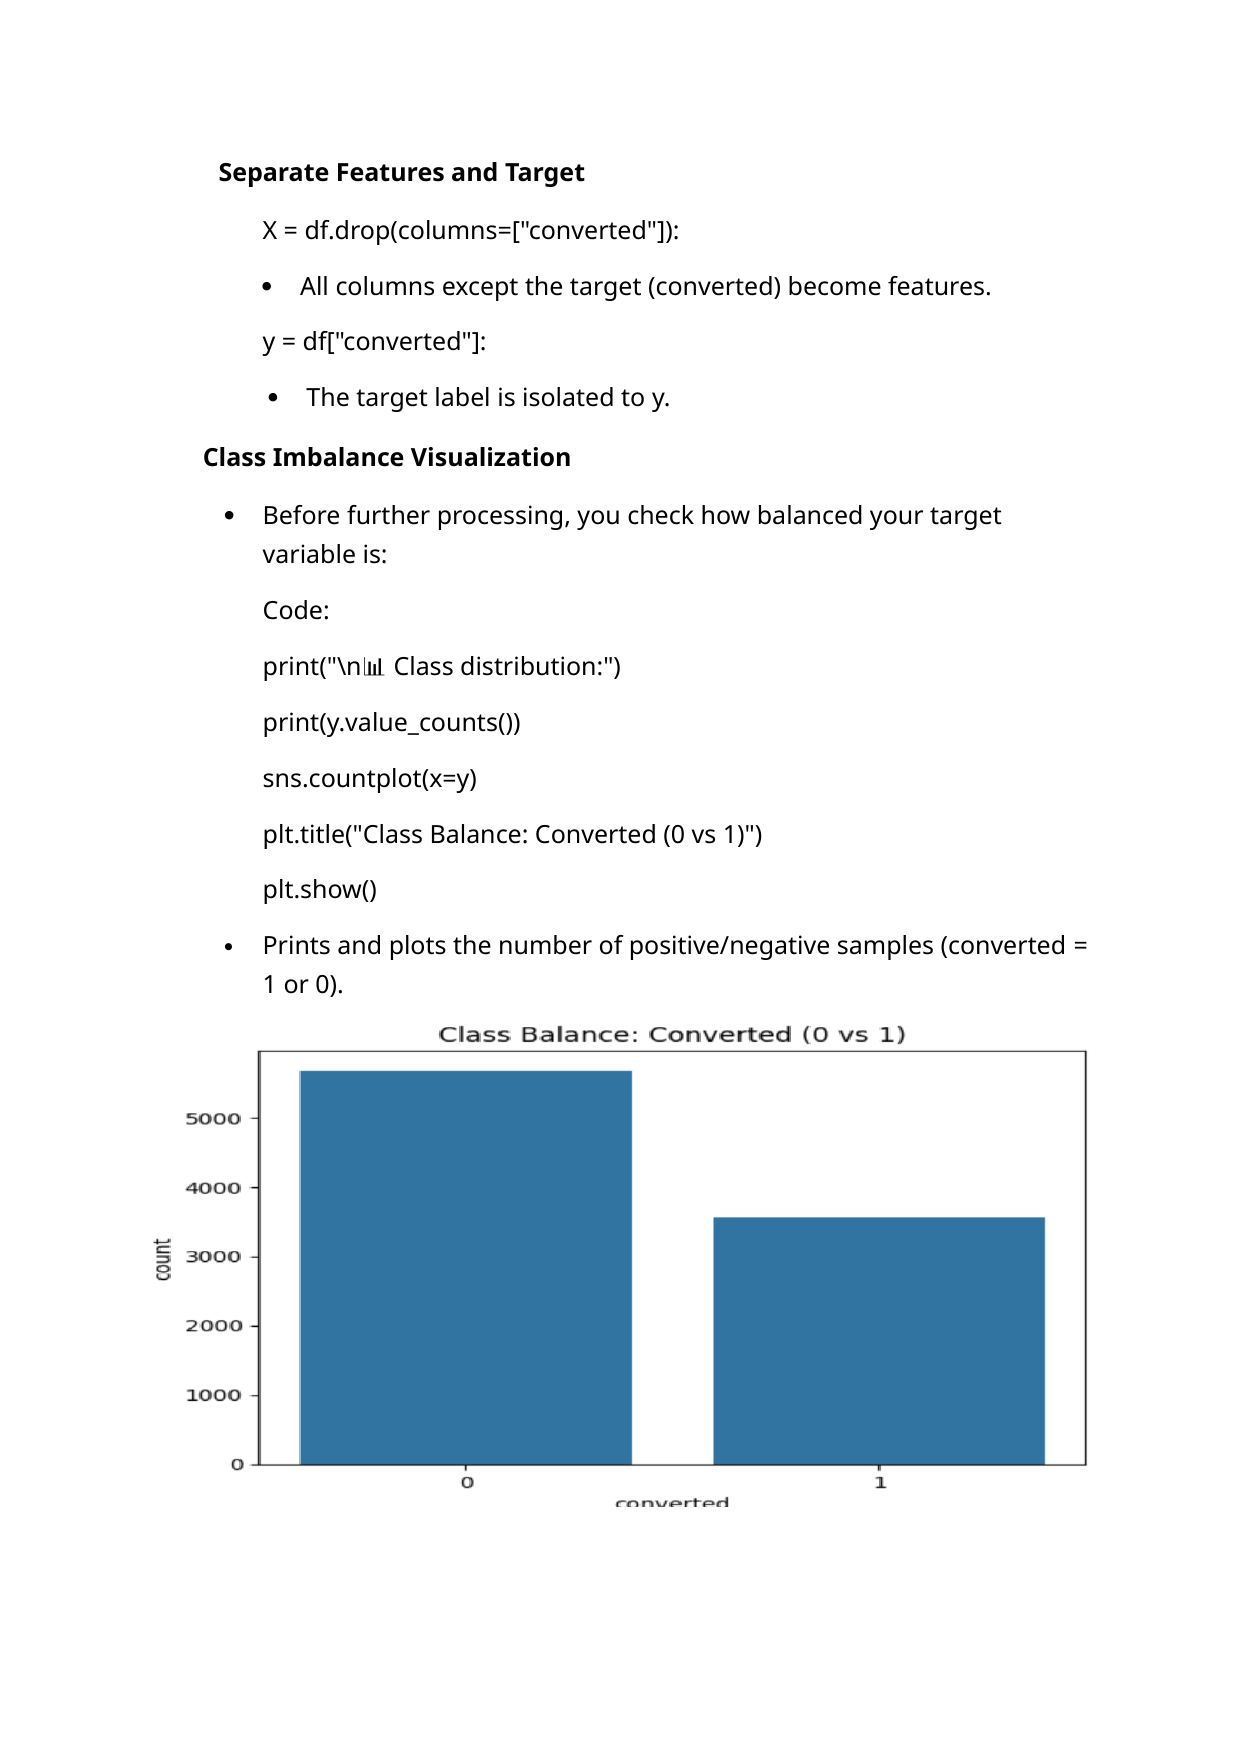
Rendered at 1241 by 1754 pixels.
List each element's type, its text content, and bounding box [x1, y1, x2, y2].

text sns.countplot(x=y) [262, 760, 1090, 794]
text Separate Features and Target [150, 150, 1090, 190]
text X = df.drop(columns=["converted"]): [262, 212, 1090, 246]
list The target label is isolated to y. [269, 380, 1090, 414]
picture [150, 1022, 1091, 1507]
text print(y.value_counts()) [262, 704, 1090, 739]
text print("\n📊 Class distribution:") [262, 649, 1090, 683]
list All columns except the target (converted) become features. [262, 268, 1090, 302]
list Before further processing, you check how balanced your target variable is: [225, 498, 1090, 571]
text Class Imbalance Visualization [187, 436, 1090, 475]
list Prints and plots the number of positive/negative samples (converted = 1 or 0). [225, 928, 1090, 1001]
text plt.title("Class Balance: Converted (0 vs 1)") [262, 816, 1090, 850]
text Code: [262, 593, 1090, 627]
text y = df["converted"]: [262, 324, 1090, 358]
text plt.show() [262, 872, 1090, 906]
